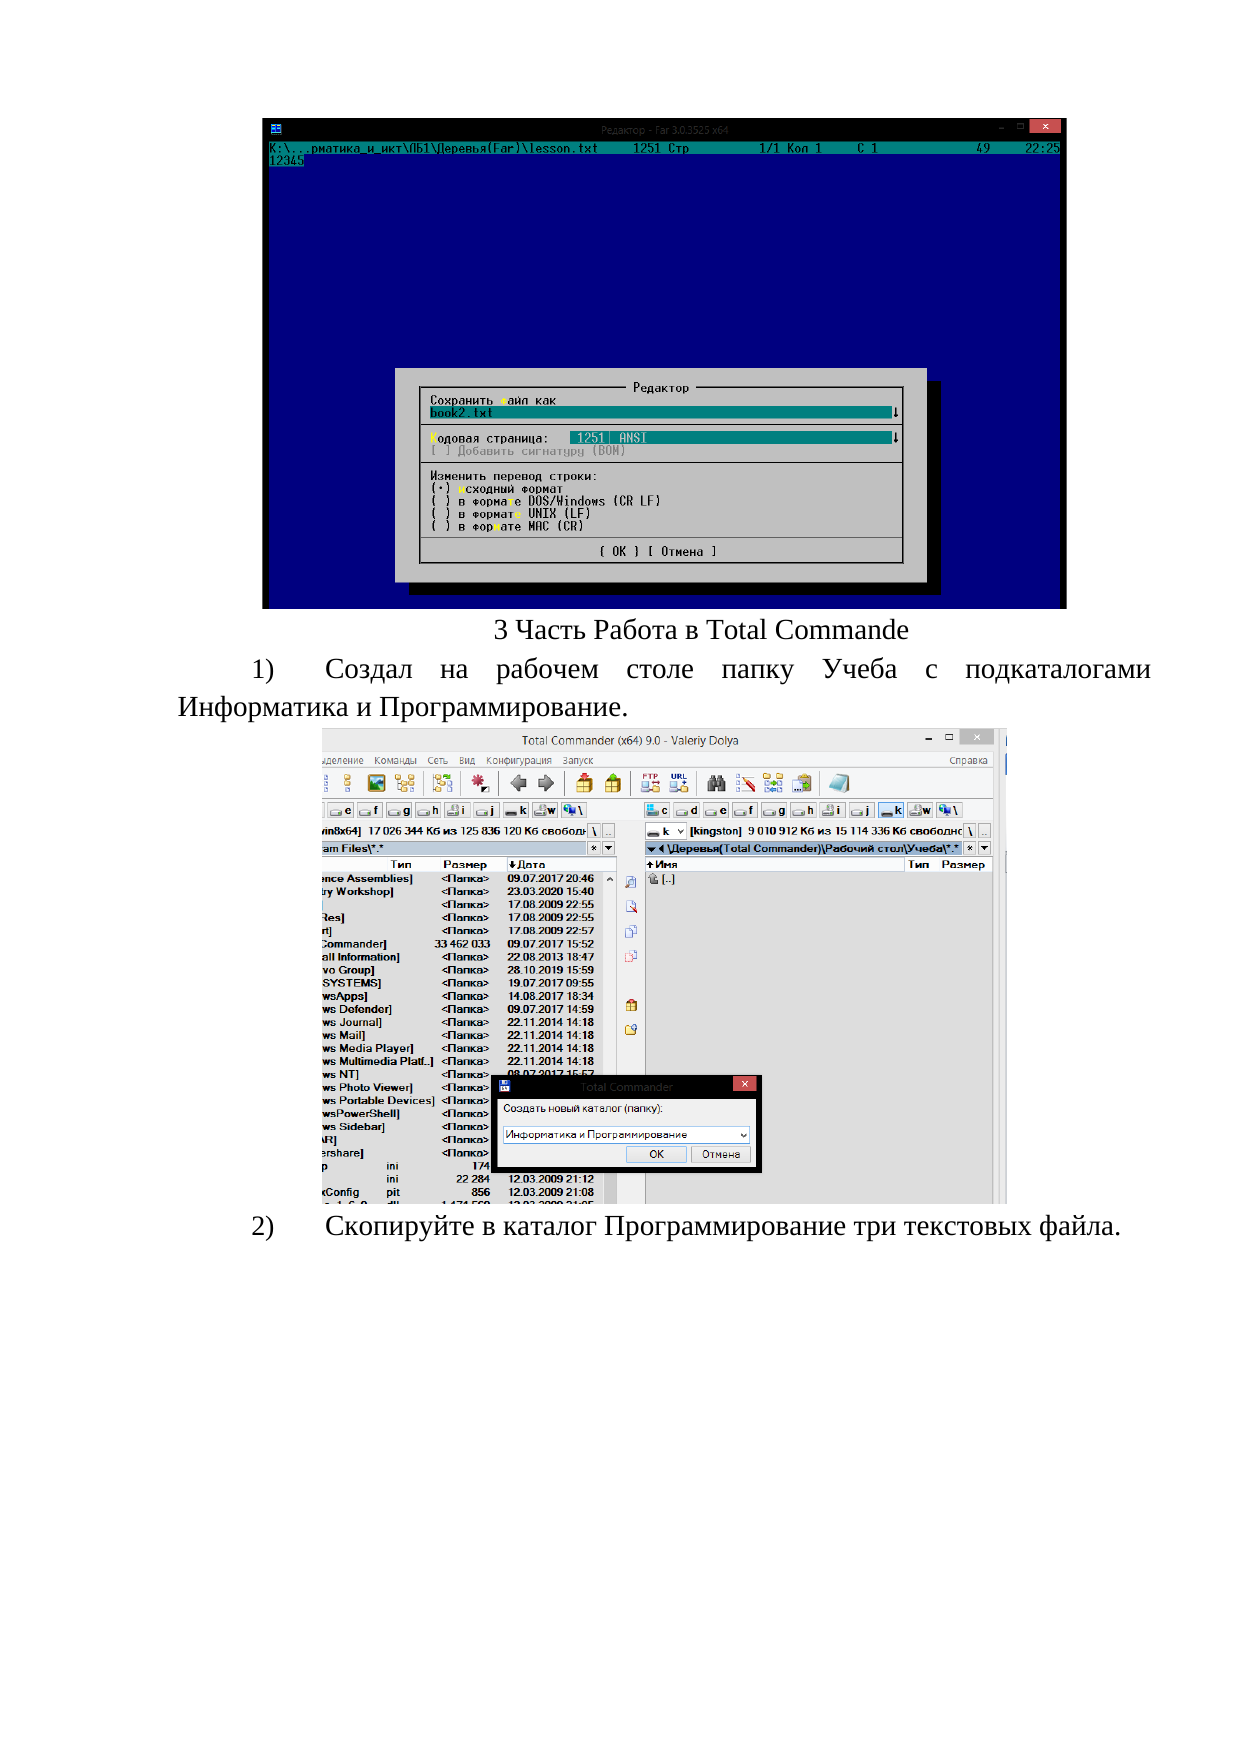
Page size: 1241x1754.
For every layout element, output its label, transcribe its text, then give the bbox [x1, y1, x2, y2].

list 3 Часть Работа в Total Commande [251, 612, 1152, 646]
picture [262, 118, 1067, 609]
list Создал на рабочем столе папку Учеба с подкаталогами Информатика и Программирование. [177, 651, 1152, 723]
list Скопируйте в каталог Программирование три текстовых файла. [177, 1208, 1152, 1242]
picture [322, 728, 1007, 1204]
